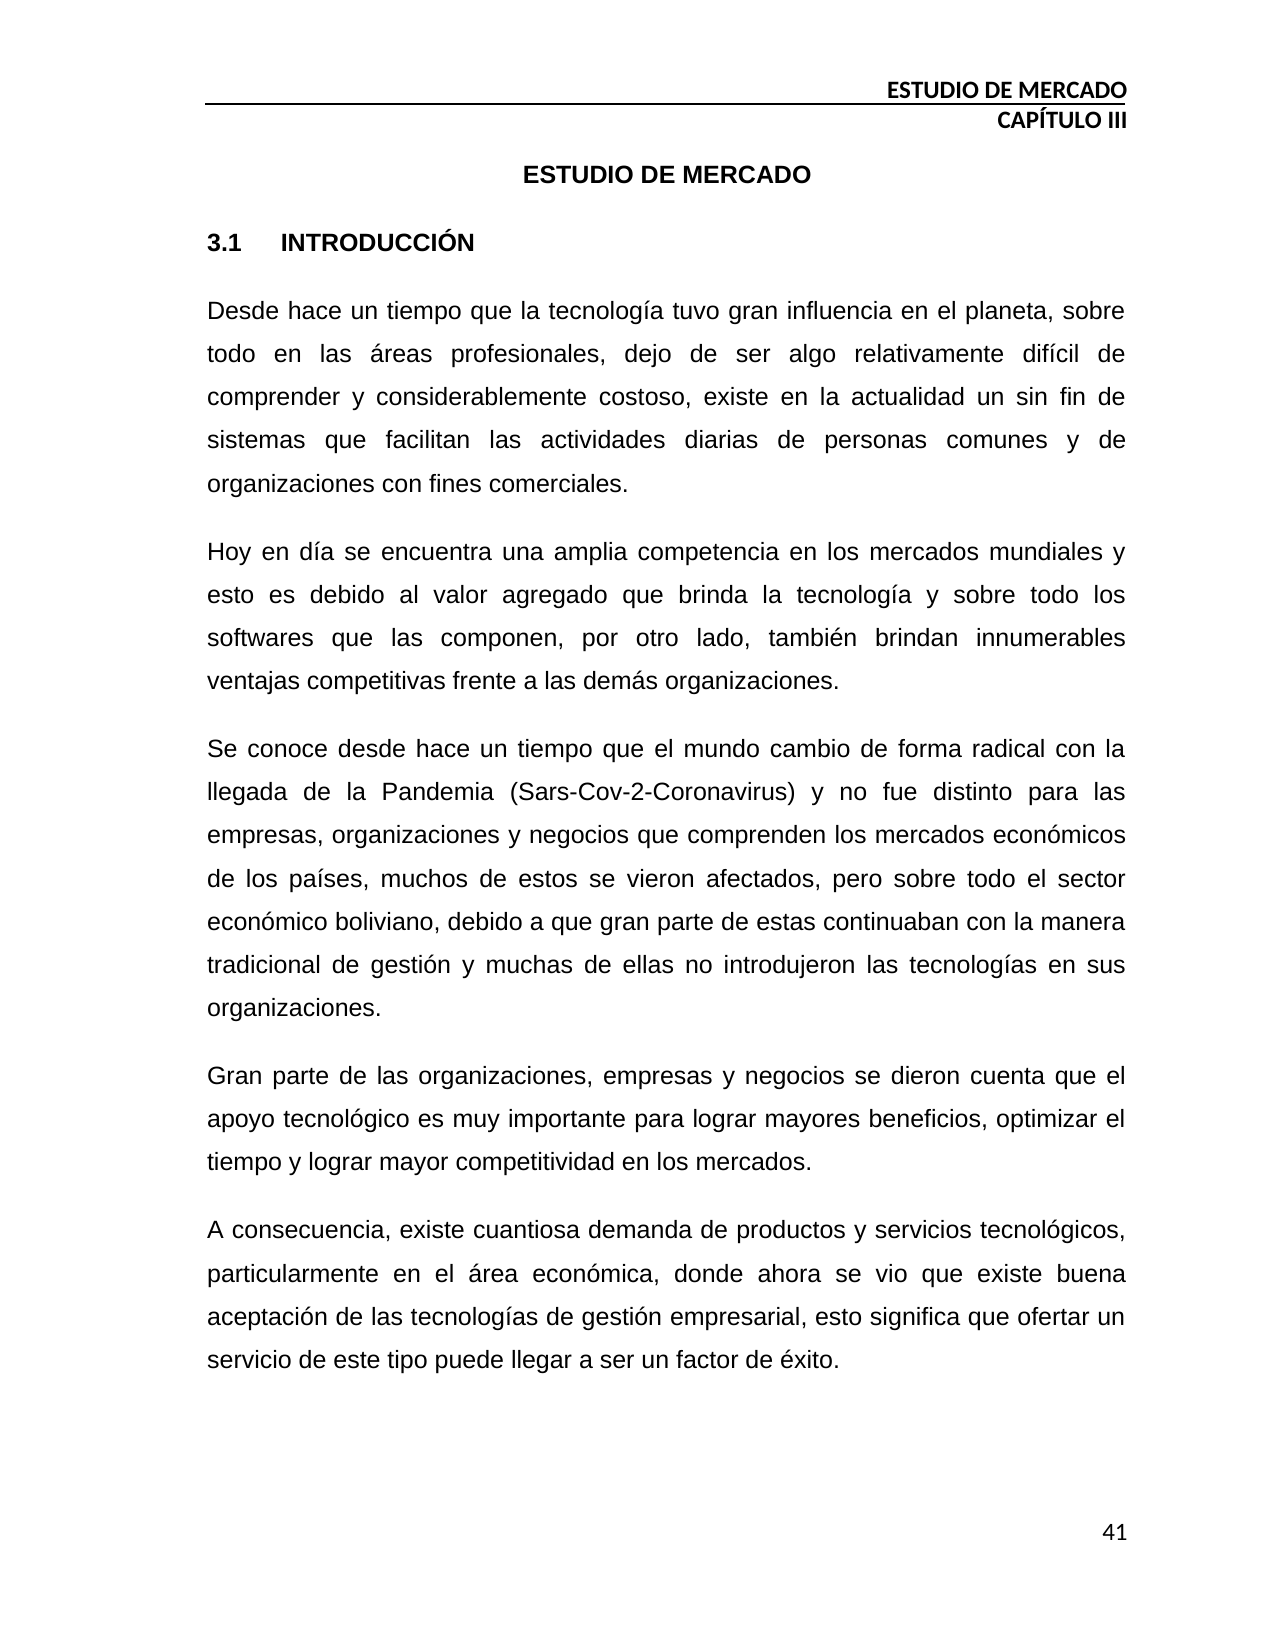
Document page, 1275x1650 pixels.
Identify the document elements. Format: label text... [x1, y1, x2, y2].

text Gran parte de las organizaciones, empresas y negocios se dieron cuenta que el apoyo tecnológico es muy importante para lograr mayores beneficios, optimizar el tiempo y lograr mayor competitividad en los mercados. [207, 1061, 1127, 1176]
text Se conoce desde hace un tiempo que el mundo cambio de forma radical con la llegada de la Pandemia (Sars-Cov-2-Coronavirus) y no fue distinto para las empresas, organizaciones y negocios que comprenden los mercados económicos de los países, muchos de estos se vieron afectados, pero sobre todo el sector económico boliviano, debido a que gran parte de estas continuaban con la manera tradicional de gestión y muchas de ellas no introdujeron las tecnologías en sus organizaciones. [207, 734, 1127, 1022]
text A consecuencia, existe cuantiosa demanda de productos y servicios tecnológicos, particularmente en el área económica, donde ahora se vio que existe buena aceptación de las tecnologías de gestión empresarial, esto significa que ofertar un servicio de este tipo puede llegar a ser un factor de éxito. [207, 1216, 1127, 1374]
text Desde hace un tiempo que la tecnología tuvo gran influencia en el planeta, sobre todo en las áreas profesionales, dejo de ser algo relativamente difícil de comprender y considerablemente costoso, existe en la actualidad un sin fin de sistemas que facilitan las actividades diarias de personas comunes y de organizaciones con fines comerciales. [207, 296, 1127, 497]
list INTRODUCCIÓN [207, 228, 1127, 257]
text ESTUDIO DE MERCADO [207, 160, 1127, 189]
text Hoy en día se encuentra una amplia competencia en los mercados mundiales y esto es debido al valor agregado que brinda la tecnología y sobre todo los softwares que las componen, por otro lado, también brindan innumerables ventajas competitivas frente a las demás organizaciones. [207, 537, 1127, 695]
